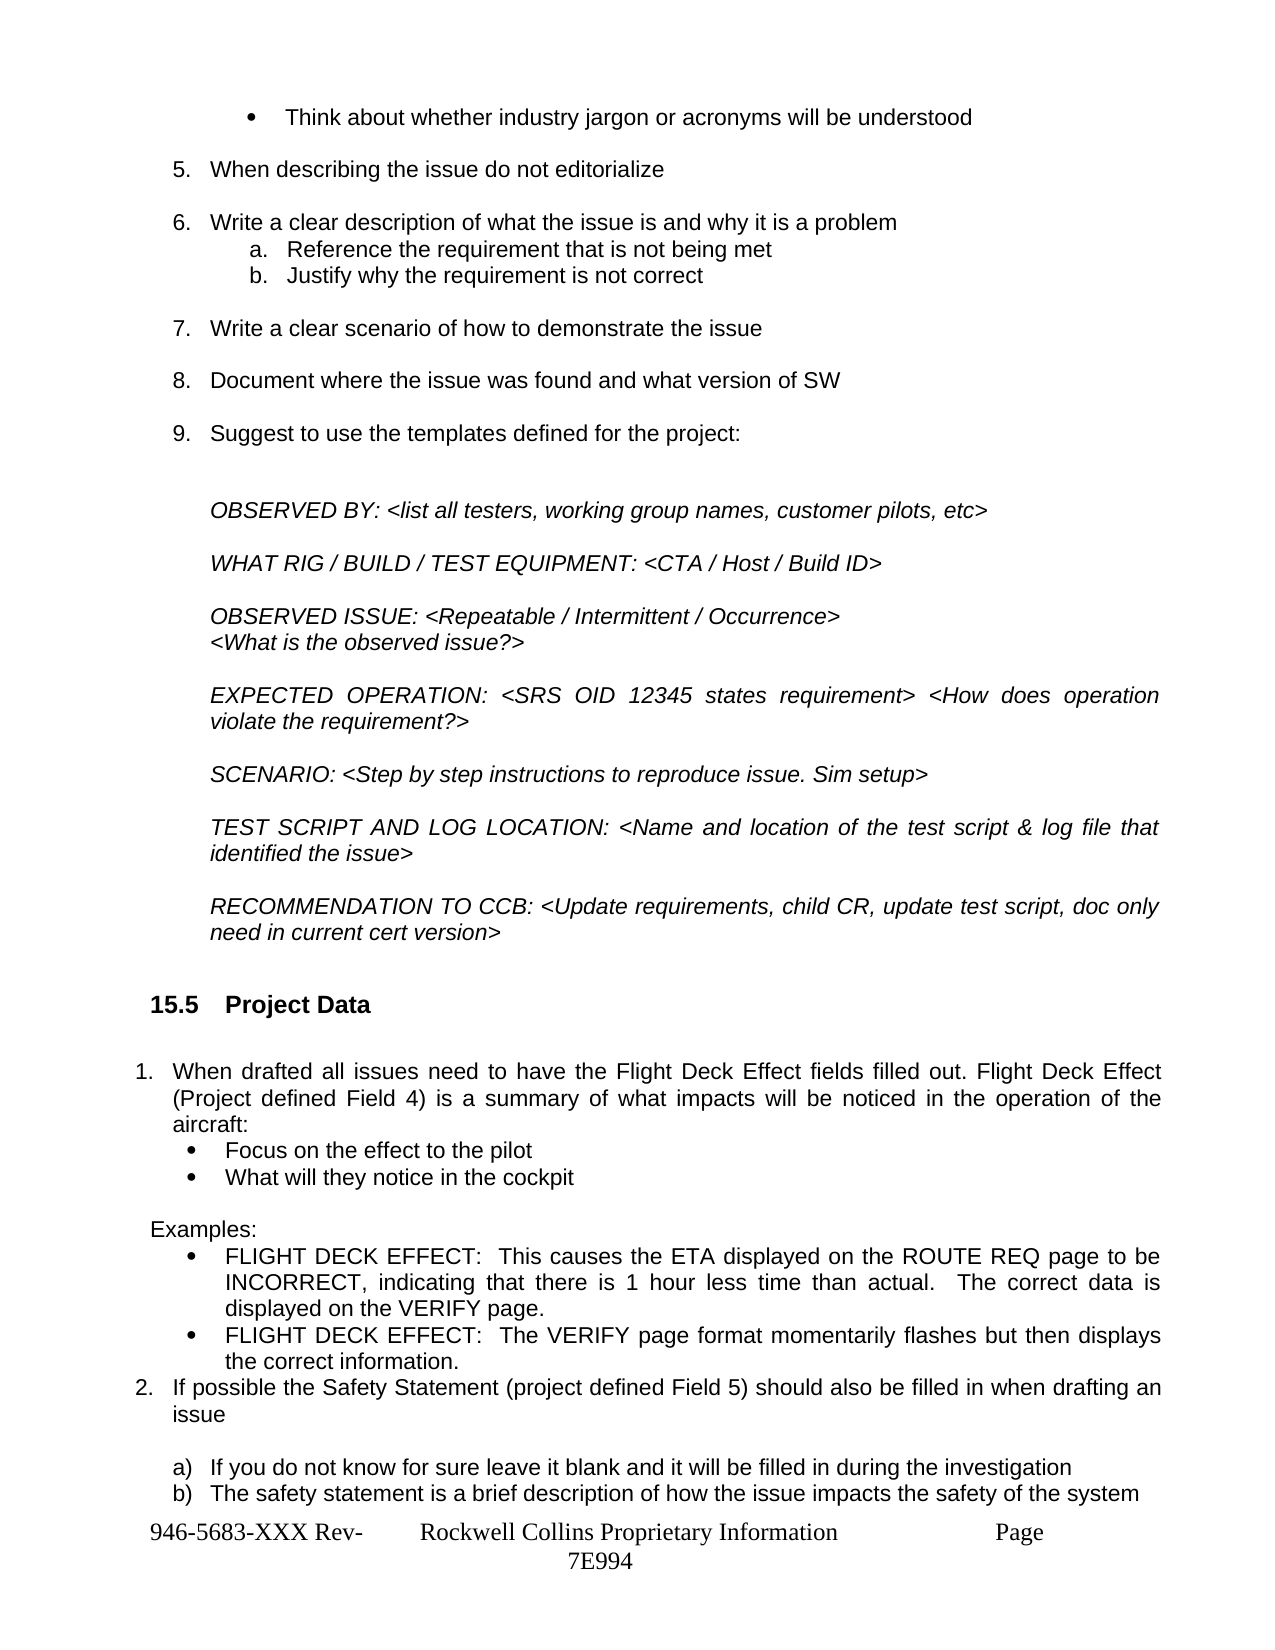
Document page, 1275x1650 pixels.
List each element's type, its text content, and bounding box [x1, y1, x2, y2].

list Focus on the effect to the pilot [187, 1137, 1162, 1163]
list The safety statement is a brief description of how the issue impacts the safety of the system [172, 1480, 1162, 1506]
list What will they notice in the cockpit [187, 1163, 1162, 1190]
list When drafted all issues need to have the Flight Deck Effect fields filled out. Flight Deck Effect (Project defined Field 4) is a summary of what impacts will be noticed in the operation of the aircraft: [135, 1058, 1162, 1137]
list Write a clear scenario of how to demonstrate the issue [172, 314, 1162, 341]
list Document where the issue was found and what version of SW [172, 367, 1162, 394]
text EXPECTED OPERATION: <SRS OID 12345 states requirement> <How does operation violate the requirement?> [210, 682, 1162, 734]
list If possible the Safety Statement (project defined Field 5) should also be filled in when drafting an issue [135, 1374, 1162, 1427]
list When describing the issue do not editorialize [172, 156, 1162, 183]
subtitle Project Data [150, 991, 1162, 1019]
text SCENARIO: <Step by step instructions to reproduce issue. Sim setup> [210, 761, 1162, 787]
text OBSERVED BY: <list all testers, working group names, customer pilots, etc> [210, 497, 1162, 524]
list Suggest to use the templates defined for the project: [172, 420, 1162, 446]
text RECOMMENDATION TO CCB: <Update requirements, child CR, update test script, doc only need in current cert version> [210, 893, 1162, 945]
text OBSERVED ISSUE: <Repeatable / Intermittent / Occurrence> [210, 603, 1162, 629]
text TEST SCRIPT AND LOG LOCATION: <Name and location of the test script & log file that identified the issue> [210, 814, 1162, 866]
text Examples: [150, 1216, 1162, 1243]
text WHAT RIG / BUILD / TEST EQUIPMENT: <CTA / Host / Build ID> [210, 550, 1162, 576]
list Write a clear description of what the issue is and why it is a problem [172, 209, 1162, 236]
text <What is the observed issue?> [210, 629, 1162, 656]
list FLIGHT DECK EFFECT: This causes the ETA displayed on the ROUTE REQ page to be INCORRECT, indicating that there is 1 hour less time than actual. The correct data is displayed on the VERIFY page. [187, 1243, 1162, 1322]
list If you do not know for sure leave it blank and it will be filled in during the investigation [172, 1453, 1162, 1480]
list Reference the requirement that is not being met [249, 236, 1162, 262]
list Justify why the requirement is not correct [249, 262, 1162, 288]
list FLIGHT DECK EFFECT: The VERIFY page format momentarily flashes but then displays the correct information. [187, 1322, 1162, 1374]
list Think about whether industry jargon or acronyms will be understood [247, 104, 1162, 130]
